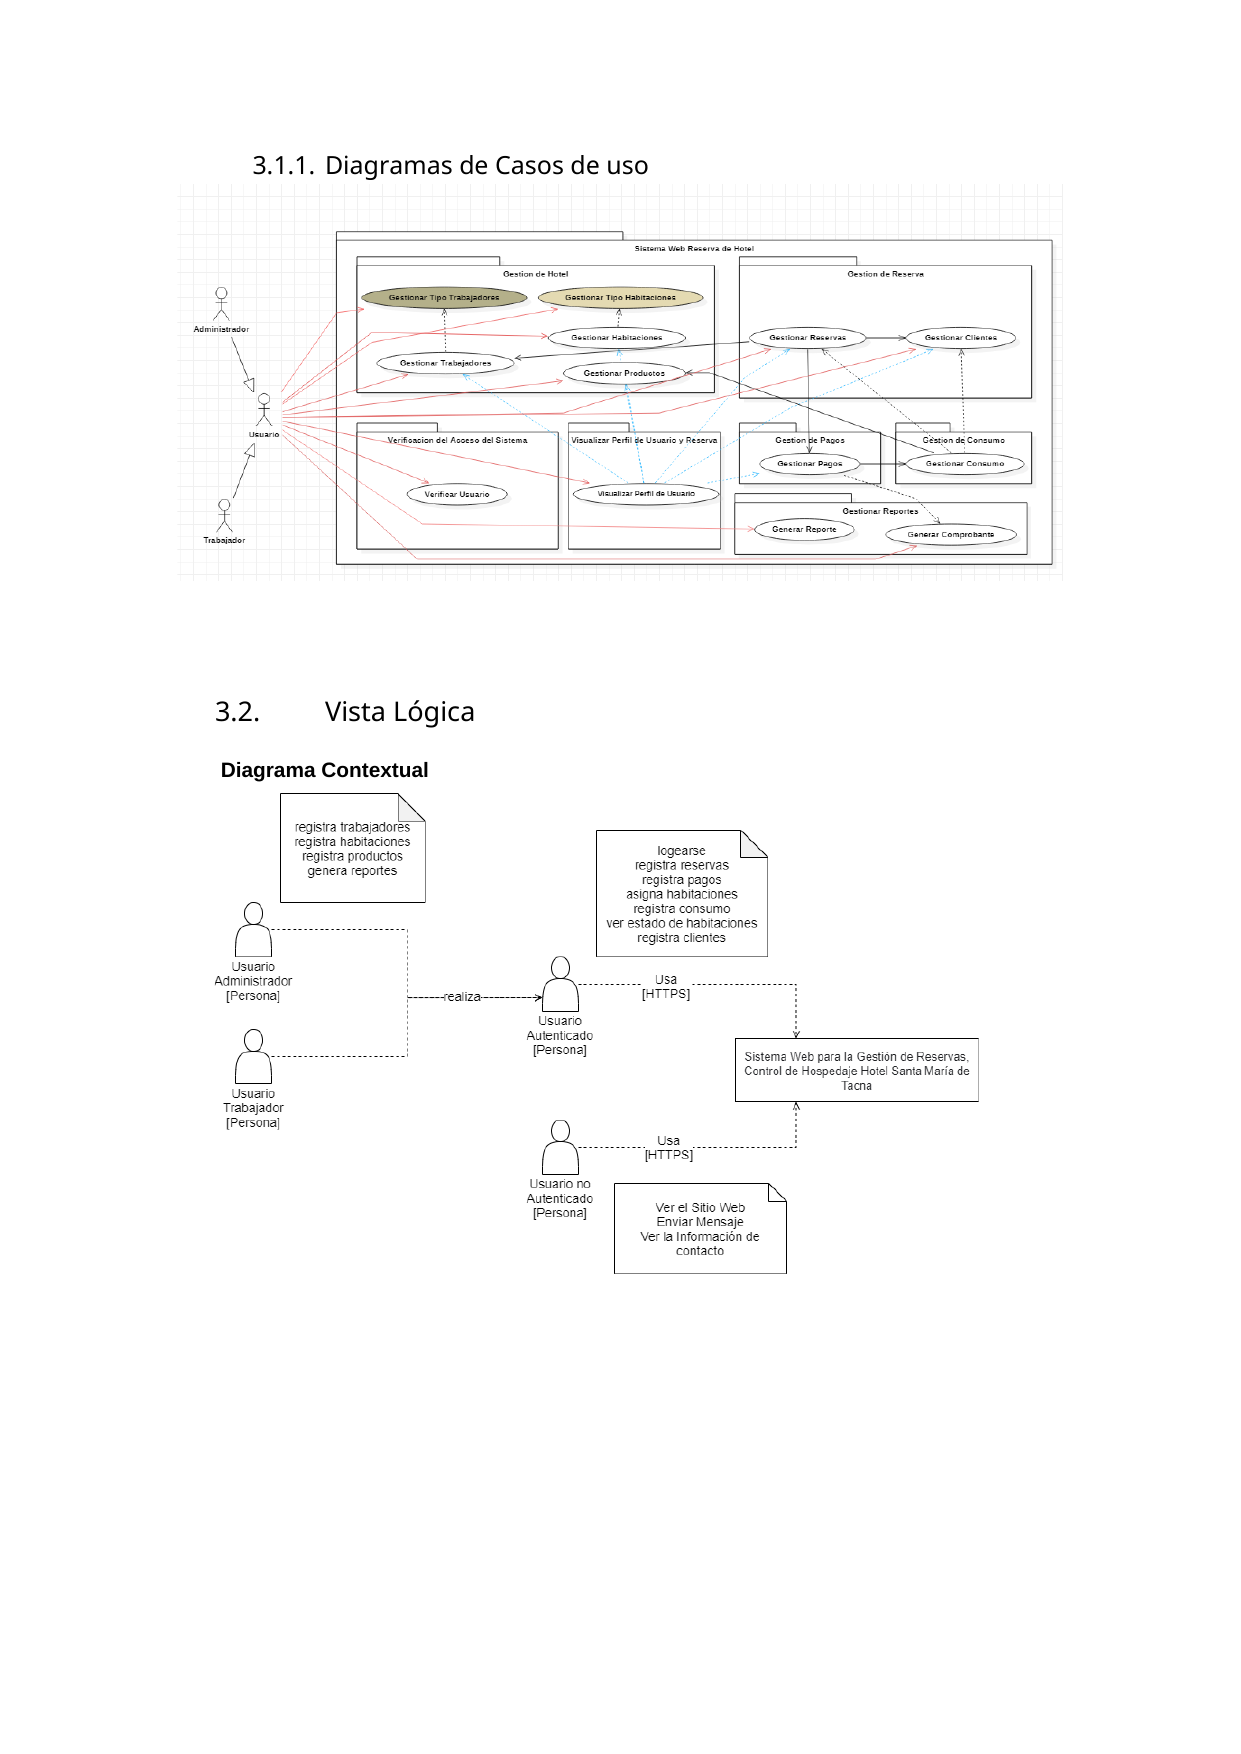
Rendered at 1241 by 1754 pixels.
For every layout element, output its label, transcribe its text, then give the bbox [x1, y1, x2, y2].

list Diagrama Contextual [215, 758, 1063, 782]
picture [177, 184, 1063, 581]
subtitle Diagramas de Casos de uso [252, 148, 1063, 182]
list Vista Lógica [215, 693, 1063, 729]
picture [214, 793, 979, 1274]
